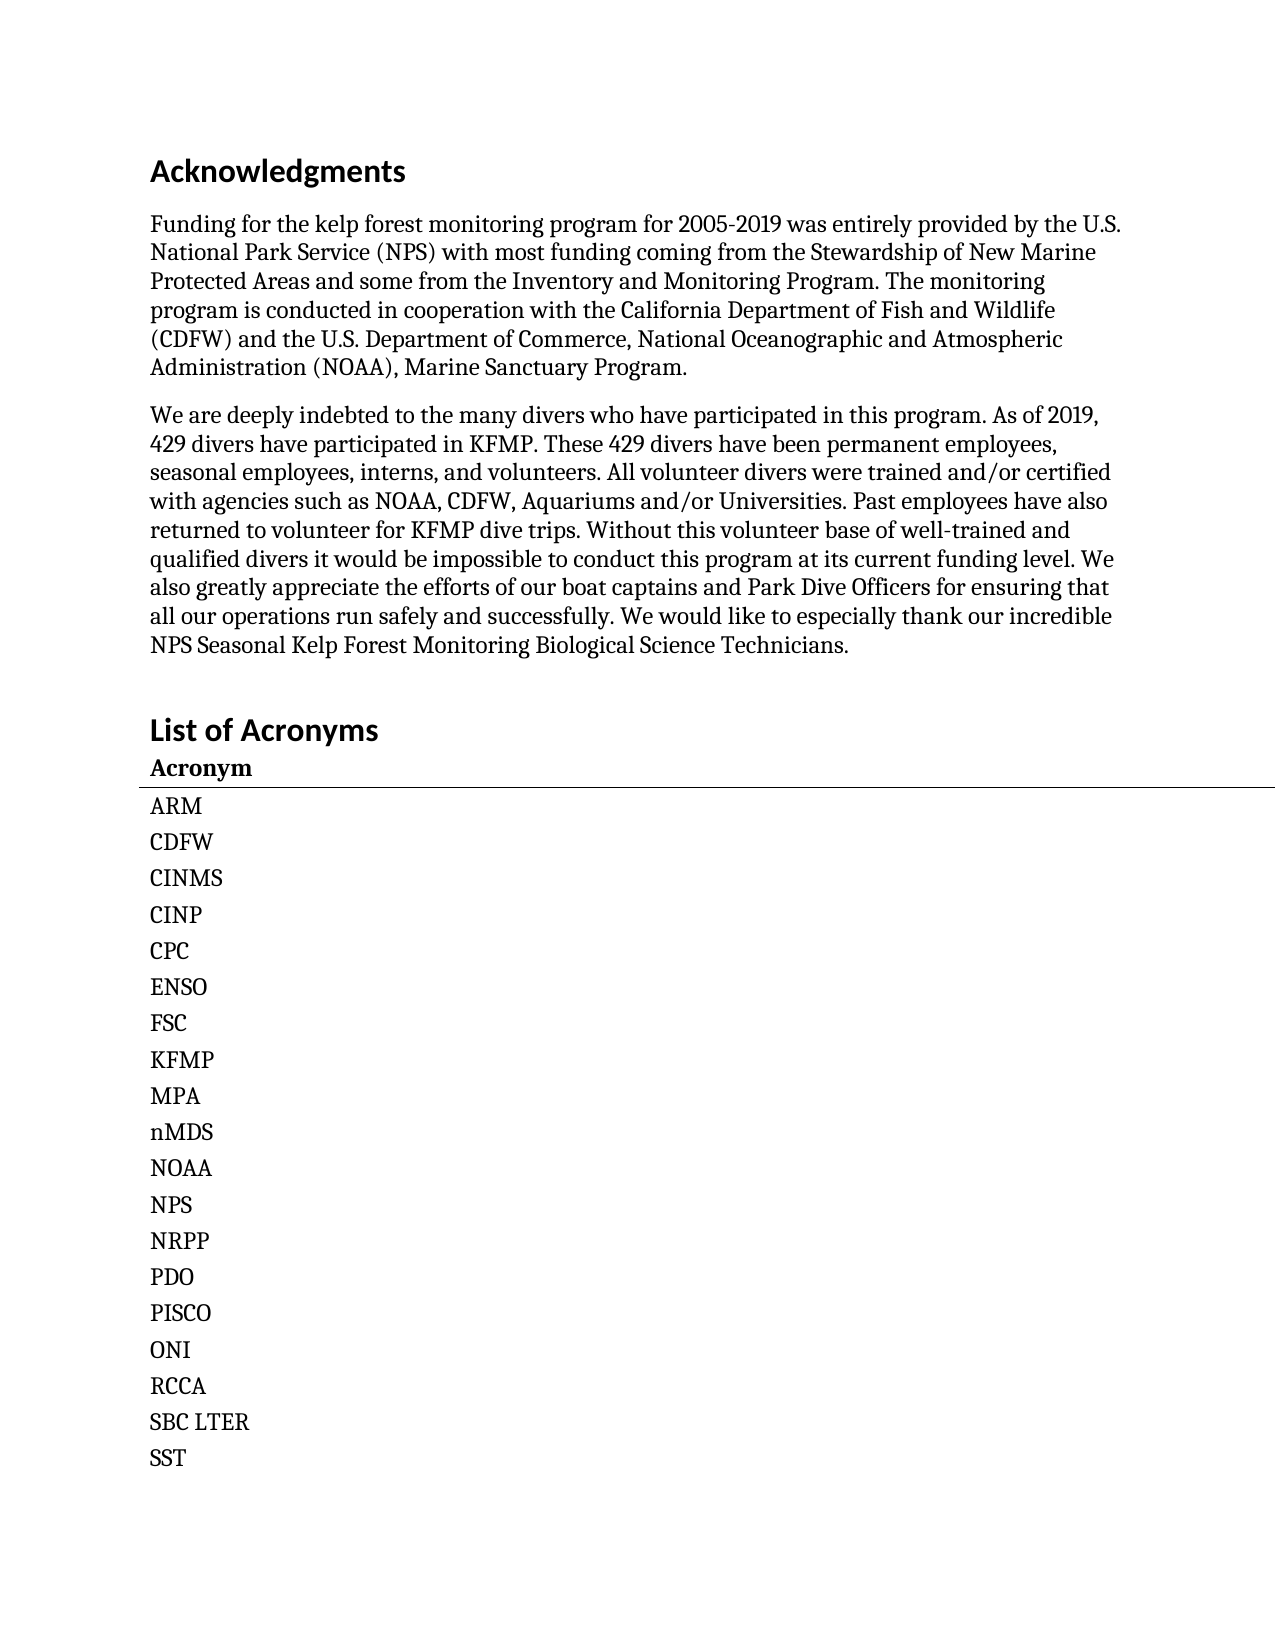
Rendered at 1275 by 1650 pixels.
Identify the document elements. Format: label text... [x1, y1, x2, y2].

table_cell KFMP [139, 1042, 1275, 1078]
table_cell NRPP [139, 1223, 1275, 1259]
table_cell CINMS [139, 861, 1275, 897]
table_cell SBC LTER [139, 1404, 1275, 1441]
table_cell CINP [139, 897, 1275, 933]
table_cell nMDS [139, 1114, 1275, 1151]
table_cell PDO [139, 1259, 1275, 1296]
text Funding for the kelp forest monitoring program for 2005-2019 was entirely provided by the U.S. National Park Service (NPS) with most funding coming from the Stewardship of New Marine Protected Areas and some from the Inventory and Monitoring Program. The monitoring program is conducted in cooperation with the California Department of Fish and Wildlife (CDFW) and the U.S. Department of Commerce, National Oceanographic and Atmospheric Administration (NOAA), Marine Sanctuary Program. [150, 209, 1125, 382]
subtitle List of Acronyms [150, 709, 1125, 750]
table_cell FSC [139, 1006, 1275, 1042]
table_cell RCCA [139, 1368, 1275, 1404]
table_cell NOAA [139, 1151, 1275, 1187]
table_cell CDFW [139, 824, 1275, 861]
table_cell SST [139, 1441, 1275, 1477]
table_cell NPS [139, 1187, 1275, 1223]
table_cell CPC [139, 933, 1275, 969]
table_cell ARM [139, 788, 1275, 824]
subtitle Acknowledgments [150, 150, 1125, 191]
table_cell ONI [139, 1332, 1275, 1368]
text We are deeply indebted to the many divers who have participated in this program. As of 2019, 429 divers have participated in KFMP. These 429 divers have been permanent employees, seasonal employees, interns, and volunteers. All volunteer divers were trained and/or certified with agencies such as NOAA, CDFW, Aquariums and/or Universities. Past employees have also returned to volunteer for KFMP dive trips. Without this volunteer base of well-trained and qualified divers it would be impossible to conduct this program at its current funding level. We also greatly appreciate the efforts of our boat captains and Park Dive Officers for ensuring that all our operations run safely and successfully. We would like to especially thank our incredible NPS Seasonal Kelp Forest Monitoring Biological Science Technicians. [150, 401, 1125, 659]
table_cell ENSO [139, 969, 1275, 1006]
table_cell MPA [139, 1078, 1275, 1114]
table_header Acronym [139, 750, 1275, 786]
table_cell PISCO [139, 1296, 1275, 1332]
